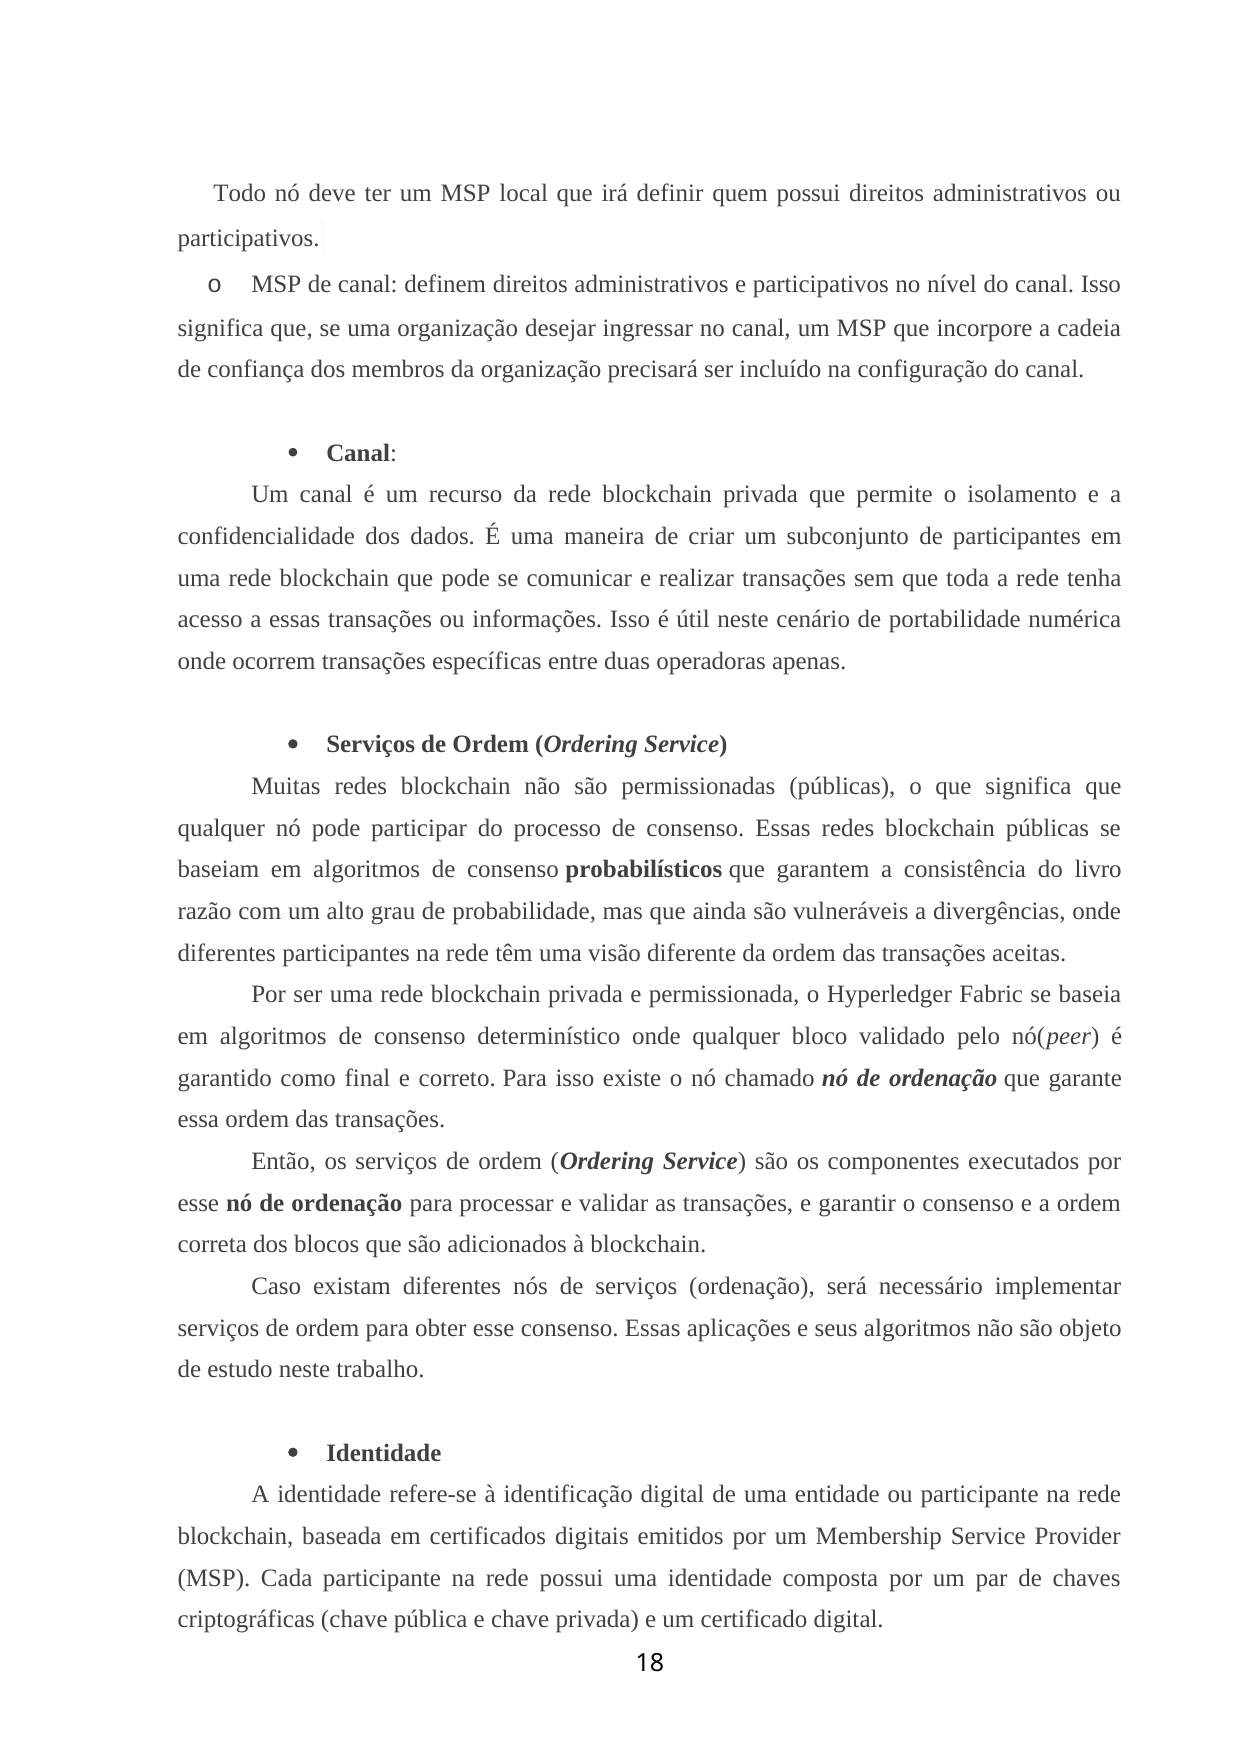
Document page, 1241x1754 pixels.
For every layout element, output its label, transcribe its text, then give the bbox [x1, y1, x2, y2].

list Serviços de Ordem (Ordering Service) [288, 729, 1122, 758]
list Identidade [288, 1438, 1122, 1466]
list Canal: [288, 438, 1122, 466]
text Um canal é um recurso da rede blockchain privada que permite o isolamento e a confidencialidade dos dados. É uma maneira de criar um subconjunto de participantes em uma rede blockchain que pode se comunicar e realizar transações sem que toda a rede tenha acesso a essas transações ou informações. Isso é útil neste cenário de portabilidade numérica onde ocorrem transações específicas entre duas operadoras apenas. [177, 479, 1122, 675]
text Então, os serviços de ordem (Ordering Service) são os componentes executados por esse nó de ordenação para processar e validar as transações, e garantir o consenso e a ordem correta dos blocos que são adicionados à blockchain. [177, 1146, 1122, 1258]
text Todo nó deve ter um MSP local que irá definir quem possui direitos administrativos ou participativos. [177, 178, 1122, 254]
text Caso existam diferentes nós de serviços (ordenação), será necessário implementar serviços de ordem para obter esse consenso. Essas aplicações e seus algoritmos não são objeto de estudo neste trabalho. [177, 1271, 1122, 1383]
text A identidade refere-se à identificação digital de uma entidade ou participante na rede blockchain, baseada em certificados digitais emitidos por um Membership Service Provider (MSP). Cada participante na rede possui uma identidade composta por um par de chaves criptográficas (chave pública e chave privada) e um certificado digital. [177, 1479, 1122, 1633]
text Por ser uma rede blockchain privada e permissionada, o Hyperledger Fabric se baseia em algoritmos de consenso determinístico onde qualquer bloco validado pelo nó(peer) é garantido como final e correto. Para isso existe o nó chamado nó de ordenação que garante essa ordem das transações. [177, 979, 1122, 1133]
list MSP de canal: definem direitos administrativos e participativos no nível do canal. Isso significa que, se uma organização desejar ingressar no canal, um MSP que incorpore a cadeia de confiança dos membros da organização precisará ser incluído na configuração do canal. [177, 269, 1122, 383]
text Muitas redes blockchain não são permissionadas (públicas), o que significa que qualquer nó pode participar do processo de consenso. Essas redes blockchain públicas se baseiam em algoritmos de consenso probabilísticos que garantem a consistência do livro razão com um alto grau de probabilidade, mas que ainda são vulneráveis a divergências, onde diferentes participantes na rede têm uma visão diferente da ordem das transações aceitas. [177, 771, 1122, 966]
